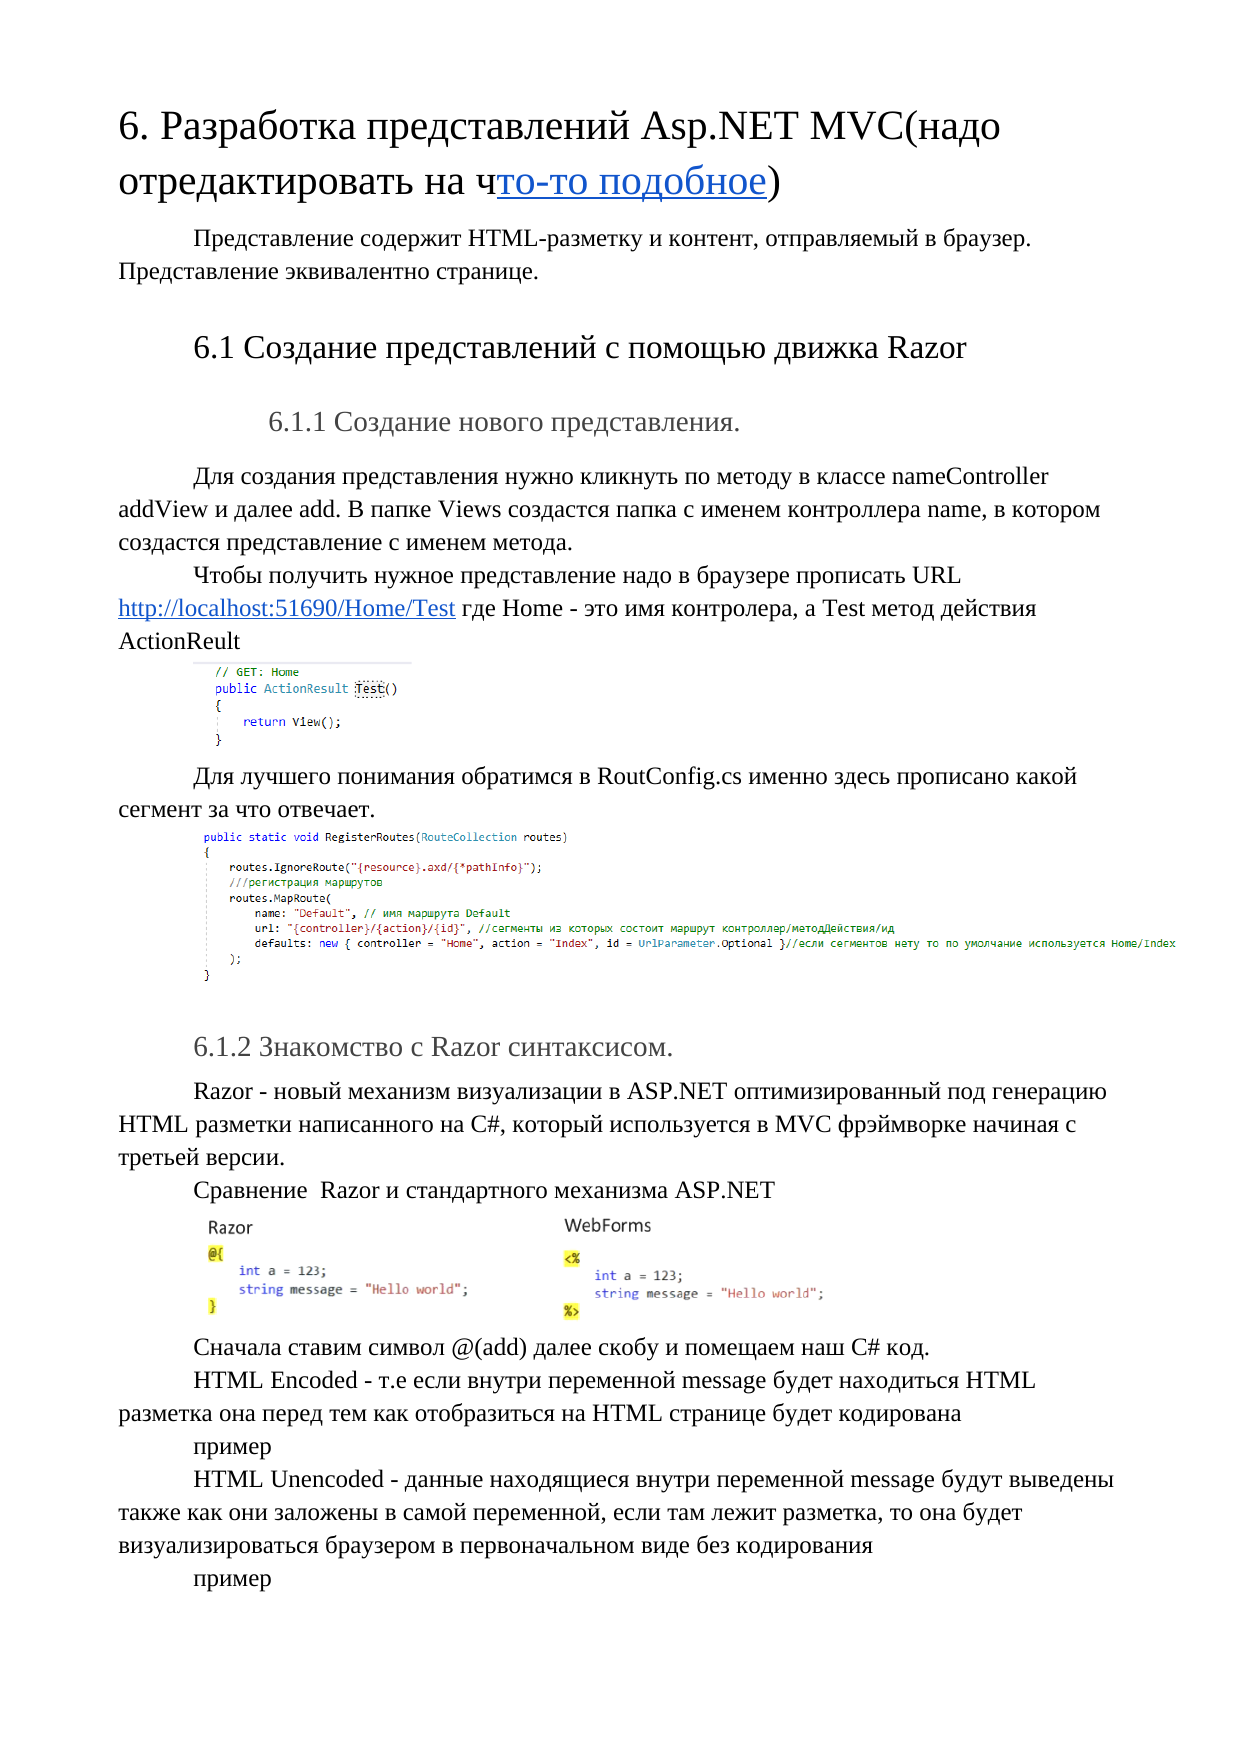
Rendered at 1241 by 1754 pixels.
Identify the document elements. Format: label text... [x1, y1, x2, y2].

subtitle 6.1.1 Создание нового представления. [193, 404, 1122, 438]
text Razor - новый механизм визуализации в ASP.NET оптимизированный под генерацию HTML разметки написанного на C#, который используется в MVC фрэймворке начиная с третьей версии. [118, 1076, 1122, 1171]
picture [193, 658, 412, 757]
text пример [118, 1431, 1122, 1460]
text HTML Encoded - т.е если внутри переменной message будет находиться HTML разметка она перед тем как отобразиться на HTML странице будет кодирована [118, 1365, 1122, 1427]
picture [193, 1208, 834, 1328]
text Для создания представления нужно кликнуть по методу в классе nameController addView и далее add. В папке Views создастся папка с именем контроллера name, в котором создастся представление с именем метода. [118, 461, 1122, 556]
text Для лучшего понимания обратимся в RoutConfig.cs именно здесь прописано какой сегмент за что отвечает. [118, 761, 1122, 823]
subtitle 6.1 Создание представлений с помощью движка Razor [118, 327, 1122, 365]
subtitle 6.1.2 Знакомство с Razor синтаксисом. [118, 1029, 1122, 1063]
picture [193, 827, 1198, 992]
subtitle 6. Разработка представлений Asp.NET MVC(надо отредактировать на что-то подобное) [118, 101, 1122, 204]
text Представление содержит HTML-разметку и контент, отправляемый в браузер. Представление эквивалентно странице. [118, 223, 1122, 285]
text Сначала ставим символ @(add) далее скобу и помещаем наш C# код. [118, 1332, 1122, 1361]
text HTML Unencoded - данные находящиеся внутри переменной message будут выведены также как они заложены в самой переменной, если там лежит разметка, то она будет визуализироваться браузером в первоначальном виде без кодирования [118, 1464, 1122, 1559]
text пример [118, 1563, 1122, 1592]
text Чтобы получить нужное представление надо в браузере прописать URL http://localhost:51690/Home/Test где Home - это имя контролера, а Test метод действия ActionReult [118, 560, 1122, 654]
text Сравнение Razor и стандартного механизма ASP.NET [118, 1175, 1122, 1204]
